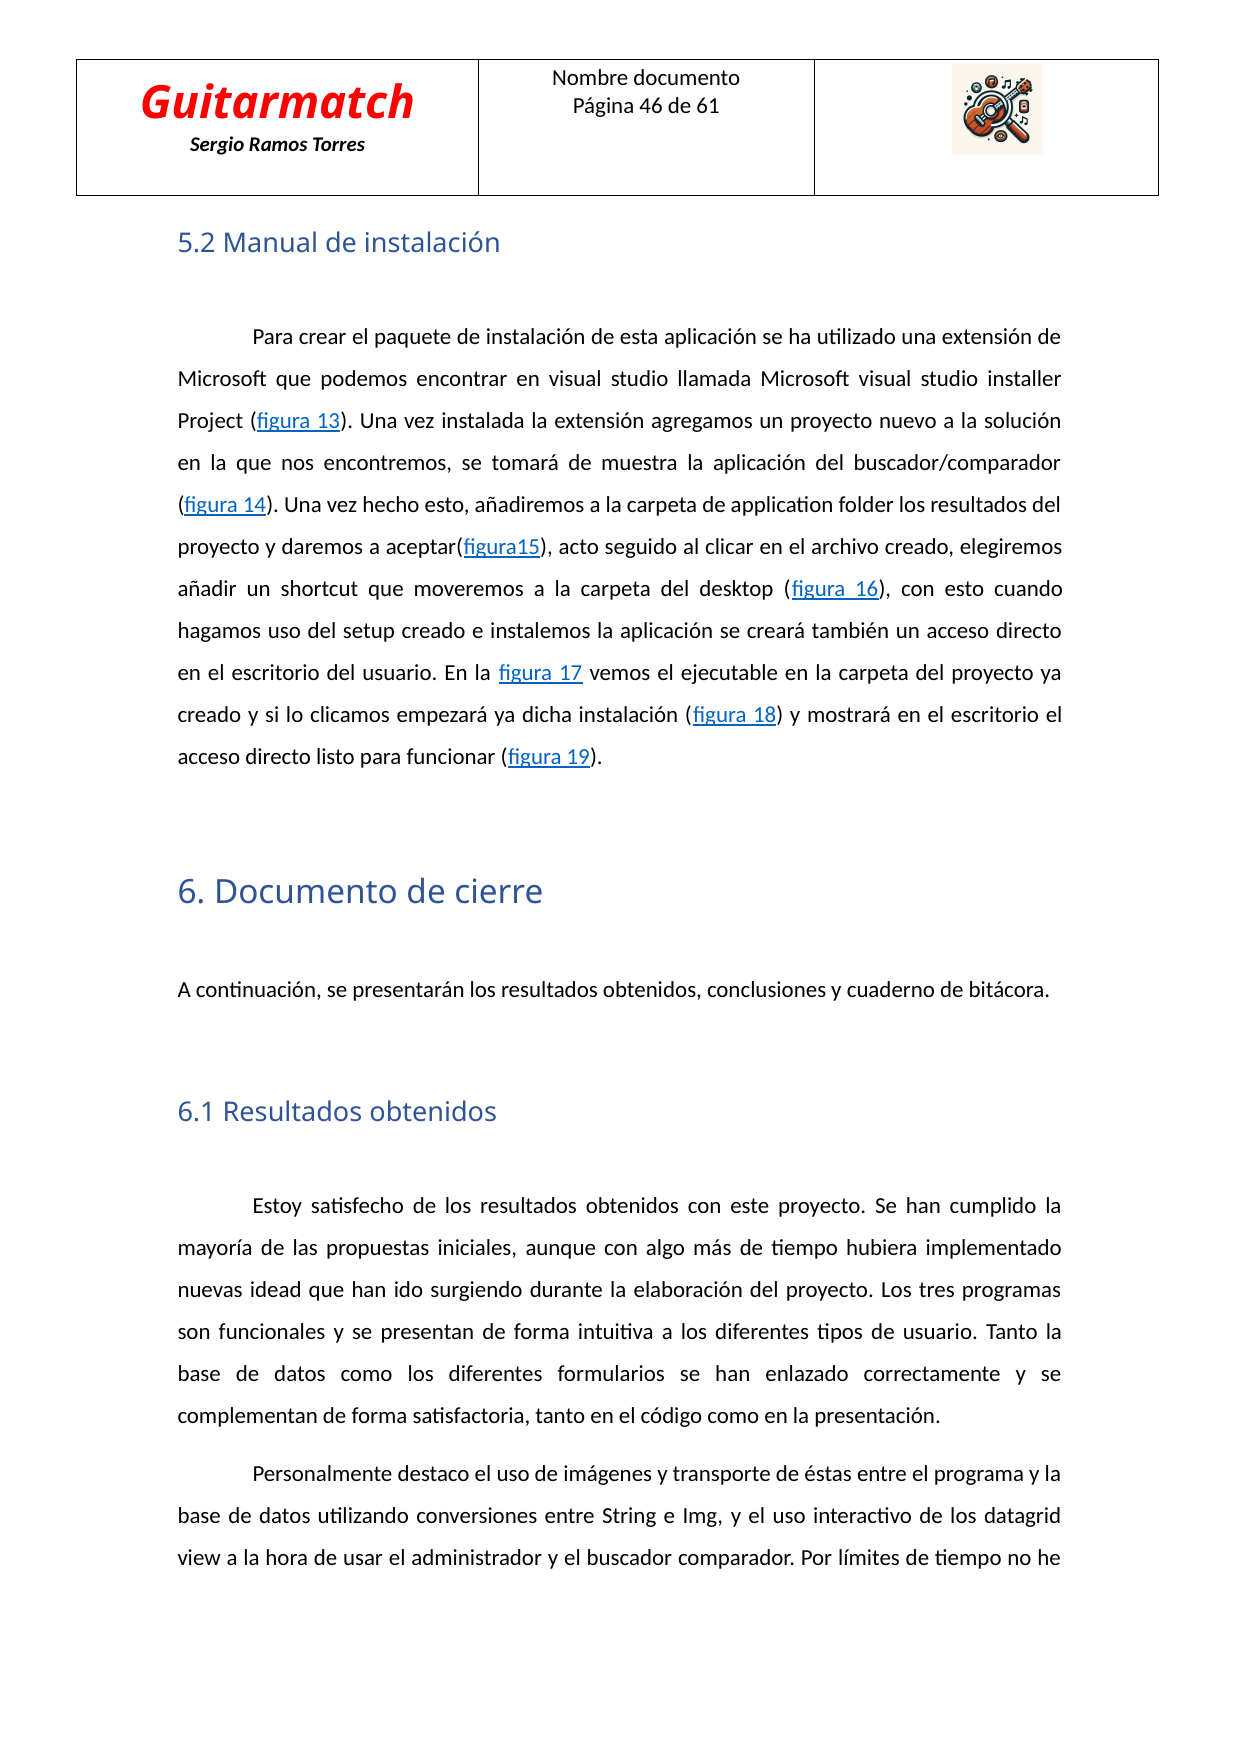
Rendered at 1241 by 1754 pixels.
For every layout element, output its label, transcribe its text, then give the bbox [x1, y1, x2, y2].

subtitle 6.1 Resultados obtenidos [177, 1092, 1063, 1129]
text Para crear el paquete de instalación de esta aplicación se ha utilizado una extensión de Microsoft que podemos encontrar en visual studio llamada Microsoft visual studio installer Project (figura 13). Una vez instalada la extensión agregamos un proyecto nuevo a la solución en la que nos encontremos, se tomará de muestra la aplicación del buscador/comparador (figura 14). Una vez hecho esto, añadiremos a la carpeta de application folder los resultados del proyecto y daremos a aceptar(figura15), acto seguido al clicar en el archivo creado, elegiremos añadir un shortcut que moveremos a la carpeta del desktop (figura 16), con esto cuando hagamos uso del setup creado e instalemos la aplicación se creará también un acceso directo en el escritorio del usuario. En la figura 17 vemos el ejecutable en la carpeta del proyecto ya creado y si lo clicamos empezará ya dicha instalación (figura 18) y mostrará en el escritorio el acceso directo listo para funcionar (figura 19). [177, 322, 1063, 770]
text A continuación, se presentarán los resultados obtenidos, conclusiones y cuaderno de bitácora. [177, 975, 1063, 1003]
picture [951, 63, 1043, 155]
subtitle 6. Documento de cierre [177, 868, 1063, 913]
subtitle 5.2 Manual de instalación [177, 224, 1063, 261]
text Estoy satisfecho de los resultados obtenidos con este proyecto. Se han cumplido la mayoría de las propuestas iniciales, aunque con algo más de tiempo hubiera implementado nuevas idead que han ido surgiendo durante la elaboración del proyecto. Los tres programas son funcionales y se presentan de forma intuitiva a los diferentes tipos de usuario. Tanto la base de datos como los diferentes formularios se han enlazado correctamente y se complementan de forma satisfactoria, tanto en el código como en la presentación. [177, 1191, 1063, 1429]
